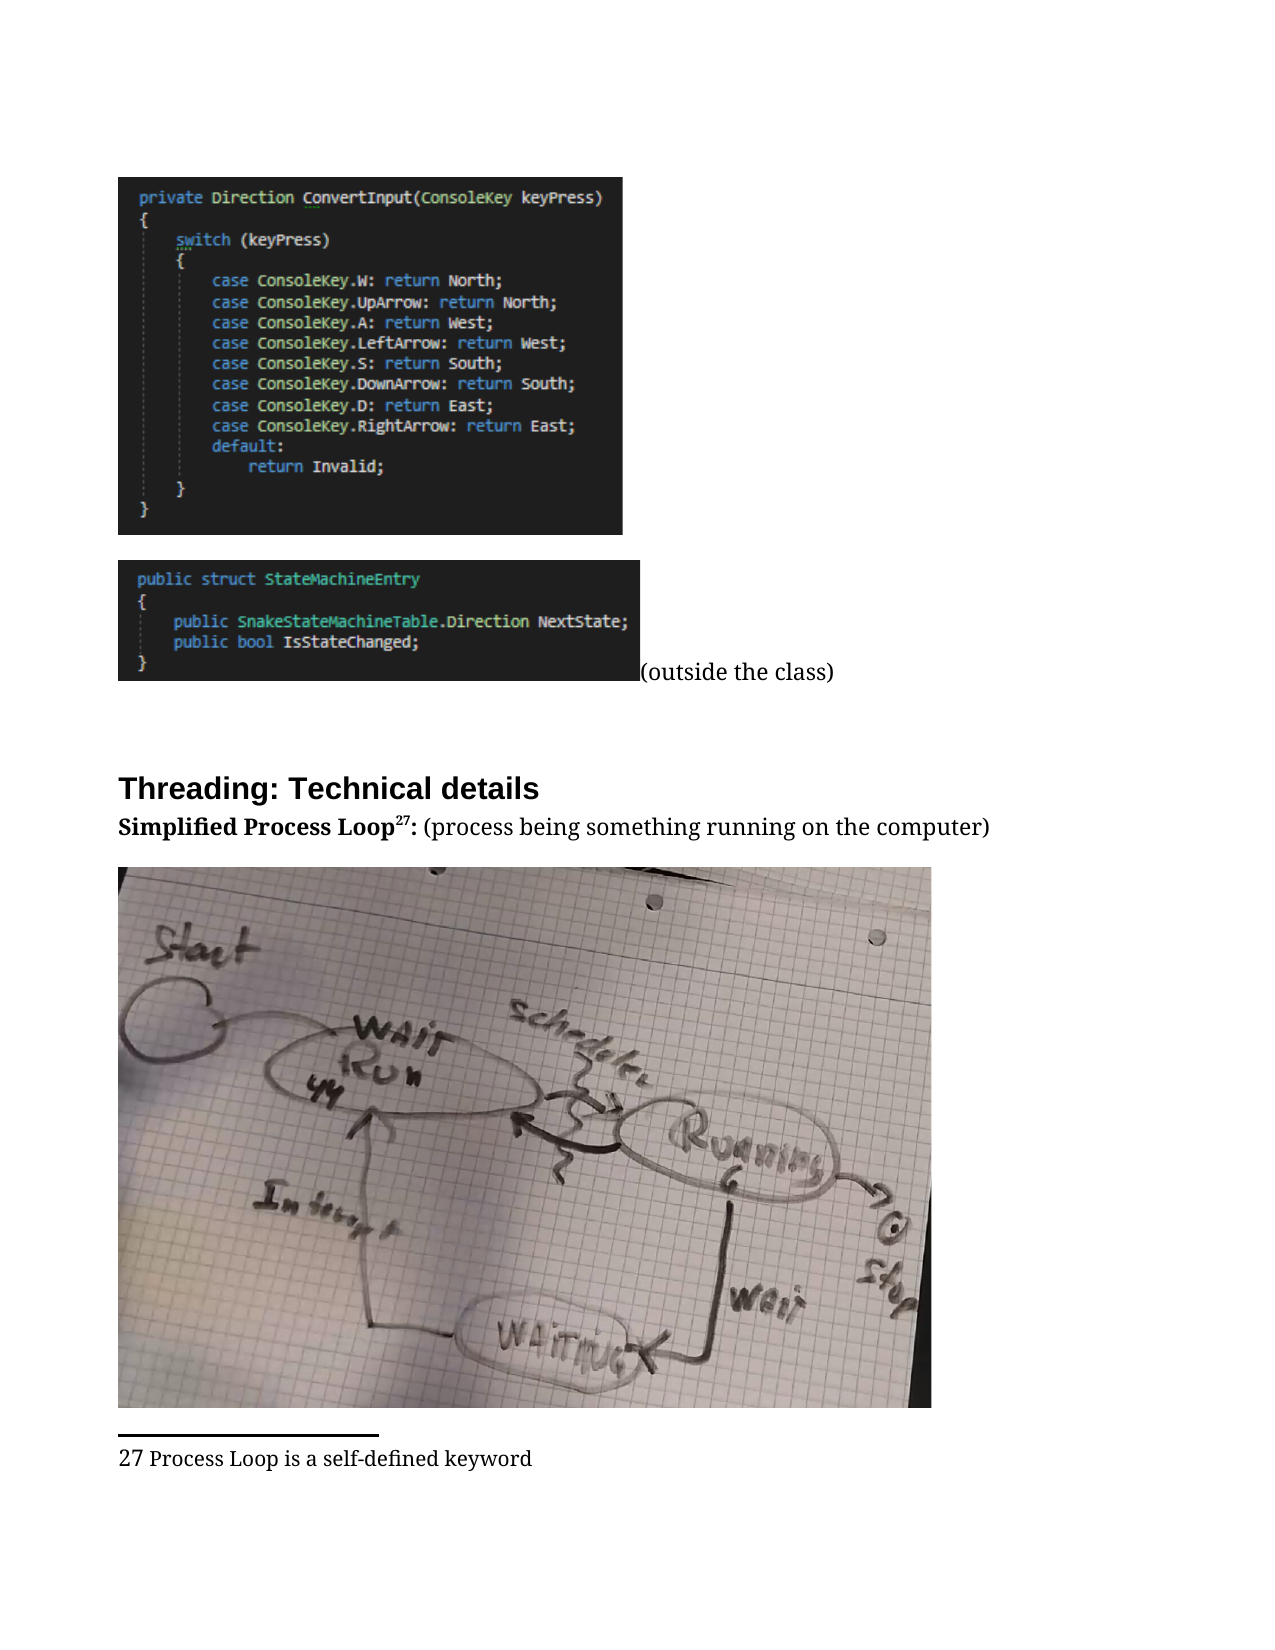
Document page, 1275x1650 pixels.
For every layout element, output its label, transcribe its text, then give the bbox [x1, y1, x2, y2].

text Simplified Process Loop: (process being something running on the computer) [118, 811, 1157, 842]
picture [118, 177, 623, 535]
picture [118, 560, 640, 681]
subtitle Threading: Technical details [118, 770, 1157, 806]
picture [118, 867, 932, 1408]
